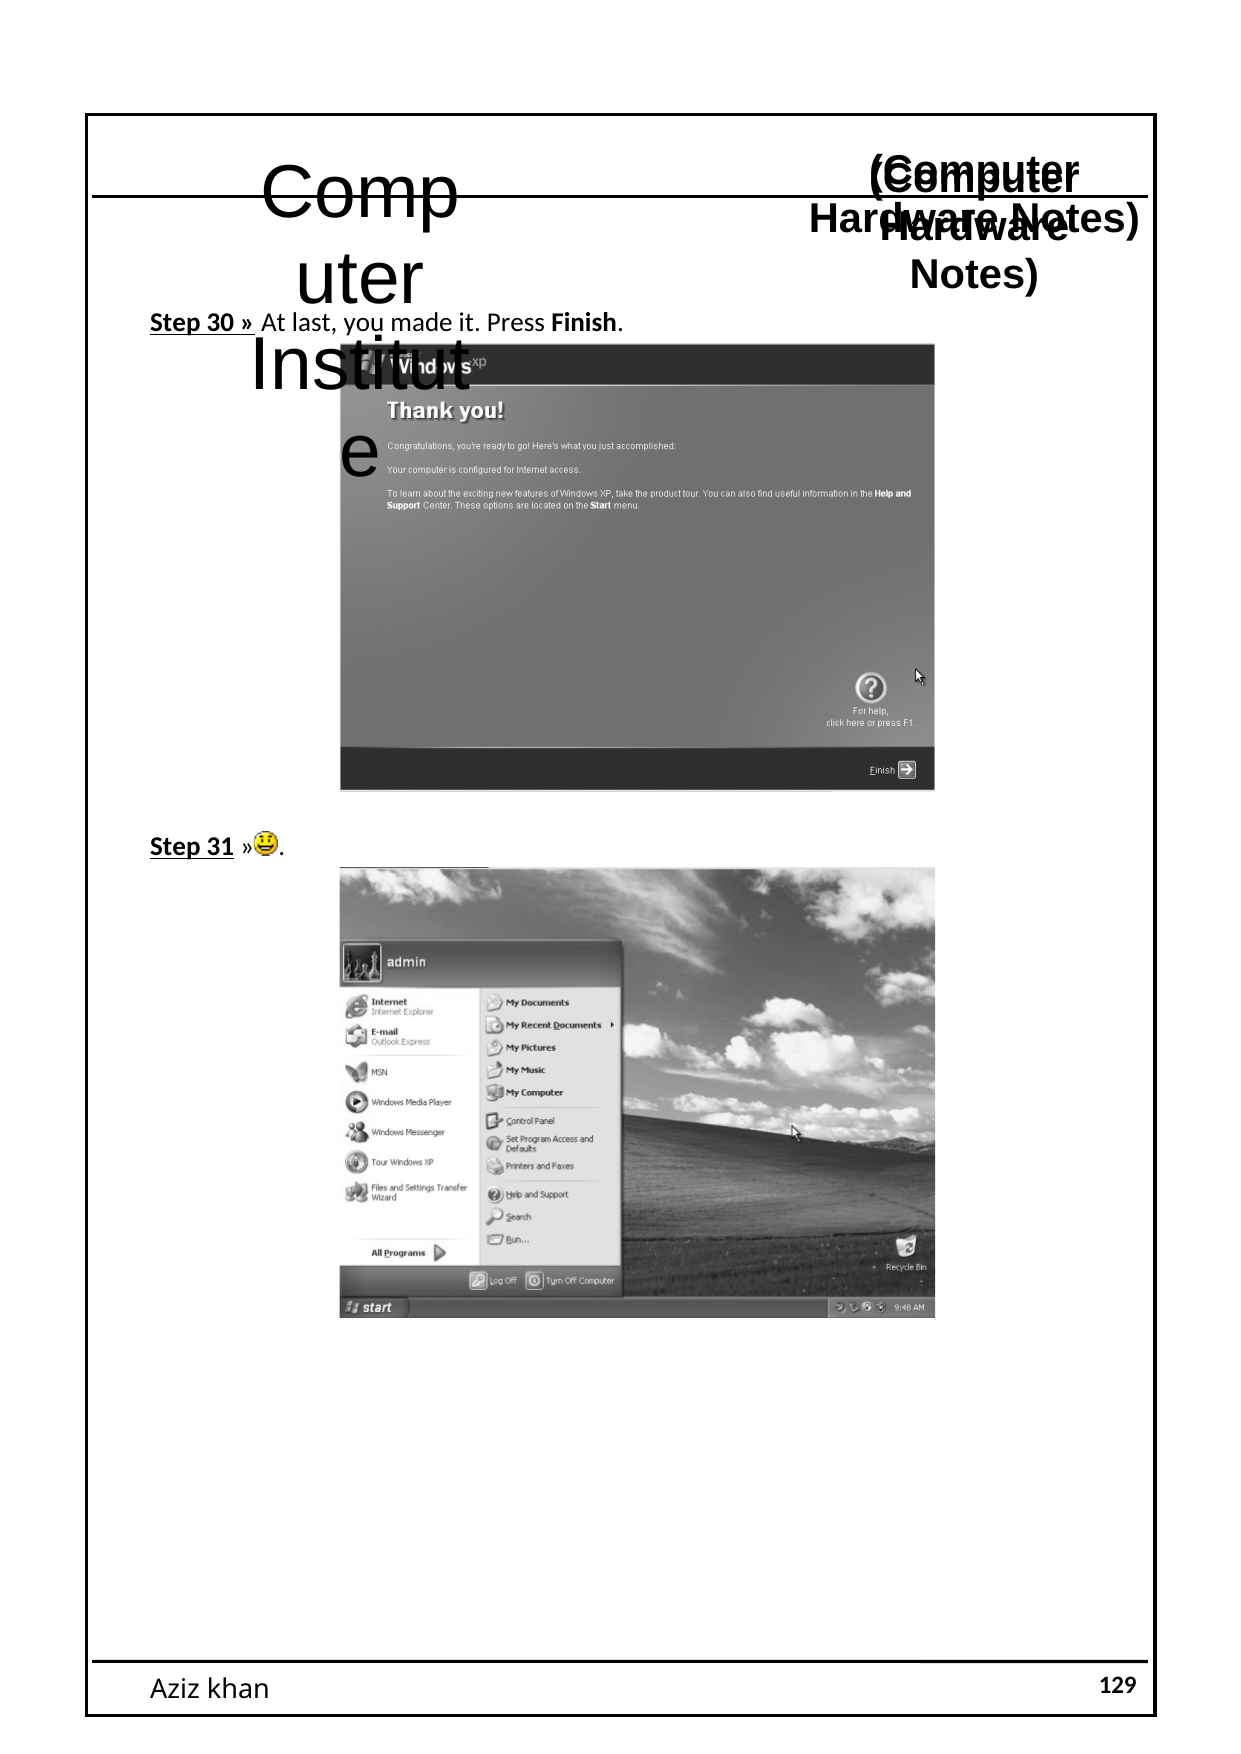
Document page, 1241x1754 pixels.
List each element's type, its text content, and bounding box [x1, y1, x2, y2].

text Step 31 ». [150, 796, 1125, 862]
picture [253, 831, 278, 856]
text Step 30 » At last, you made it. Press Finish. [150, 305, 1125, 338]
